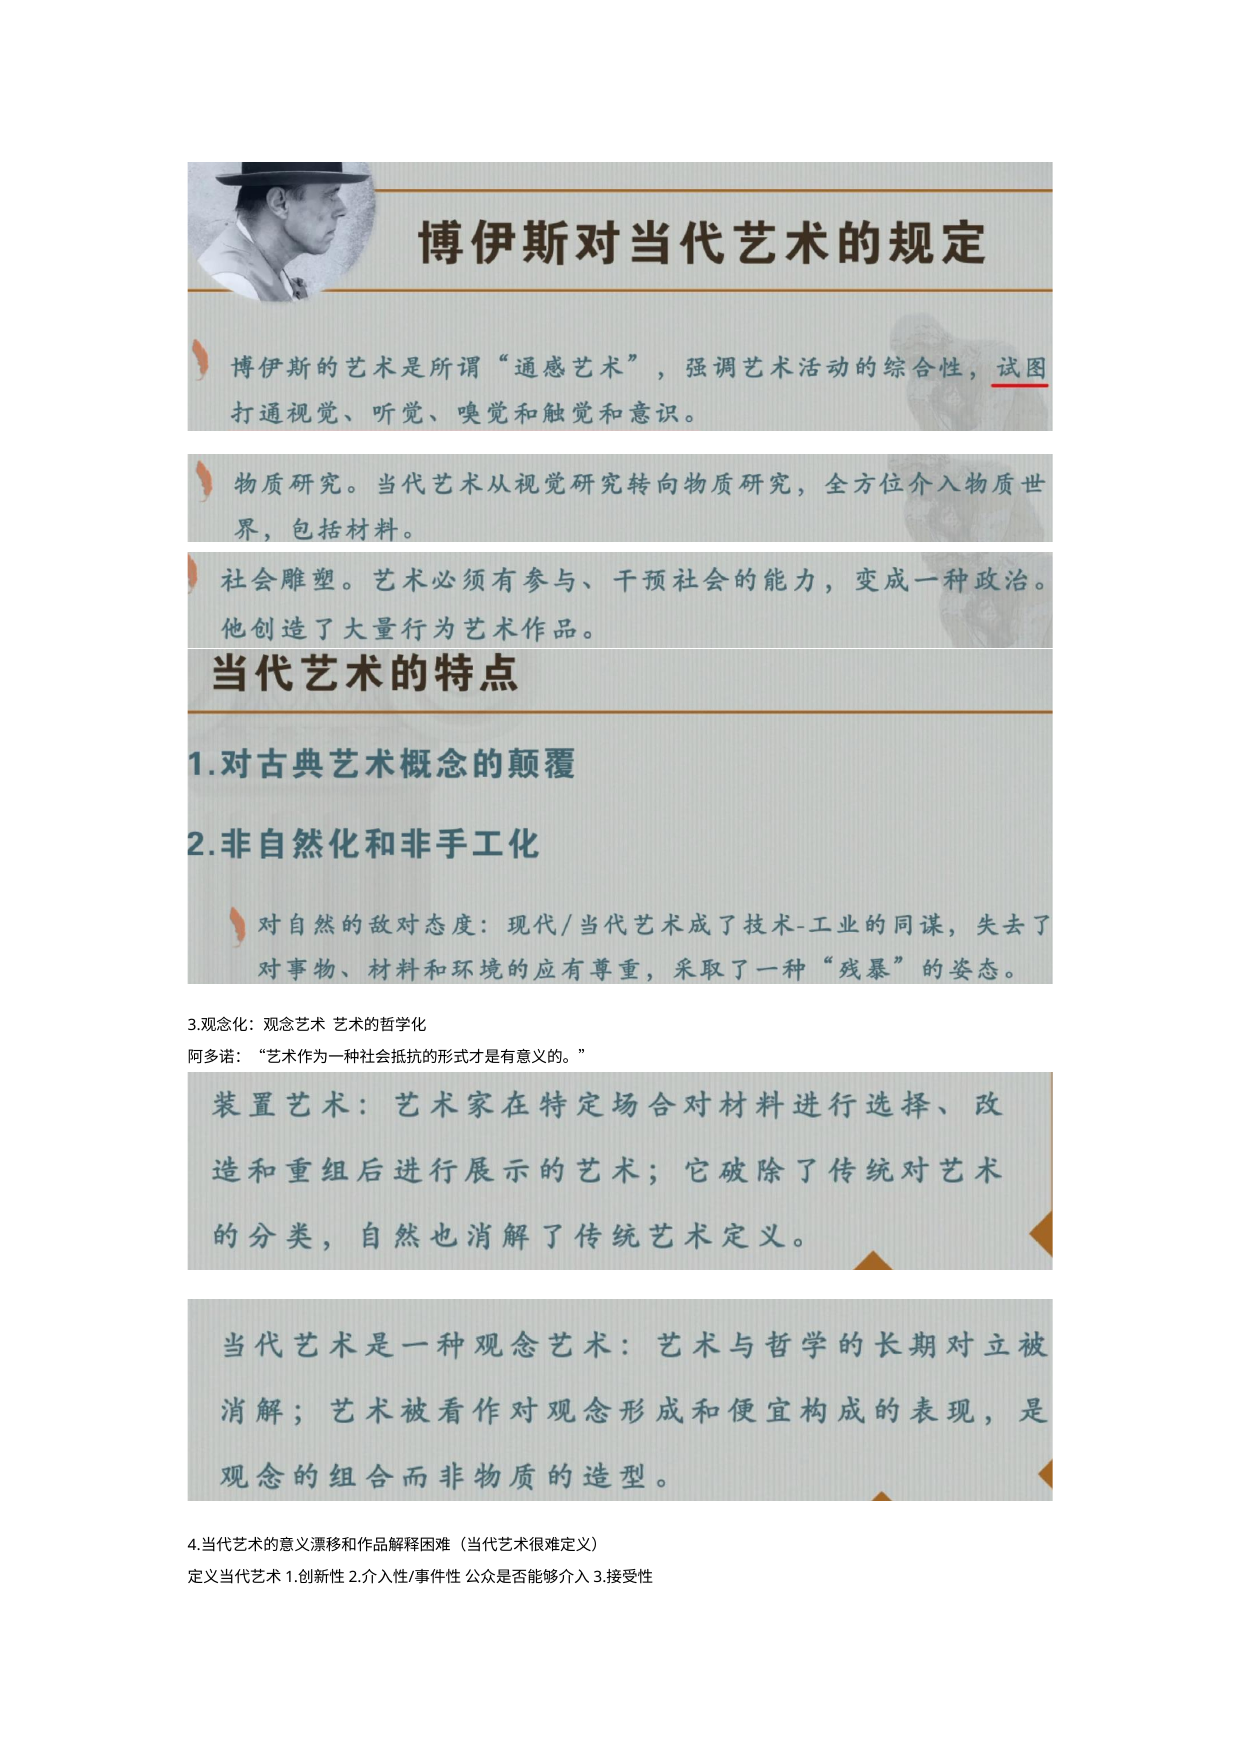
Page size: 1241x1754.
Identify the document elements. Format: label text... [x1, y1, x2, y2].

picture [187, 649, 1053, 984]
picture [187, 552, 1053, 648]
text 阿多诺：“艺术作为一种社会抵抗的形式才是有意义的。” [187, 1039, 1053, 1072]
text 定义当代艺术 1.创新性 2.介入性/事件性 公众是否能够介入 3.接受性 [187, 1559, 1053, 1592]
picture [187, 1299, 1053, 1501]
text 3.观念化：观念艺术 艺术的哲学化 [187, 1007, 1053, 1039]
picture [187, 1072, 1053, 1270]
picture [187, 454, 1053, 542]
picture [187, 162, 1053, 431]
text 4.当代艺术的意义漂移和作品解释困难（当代艺术很难定义） [187, 1527, 1053, 1559]
